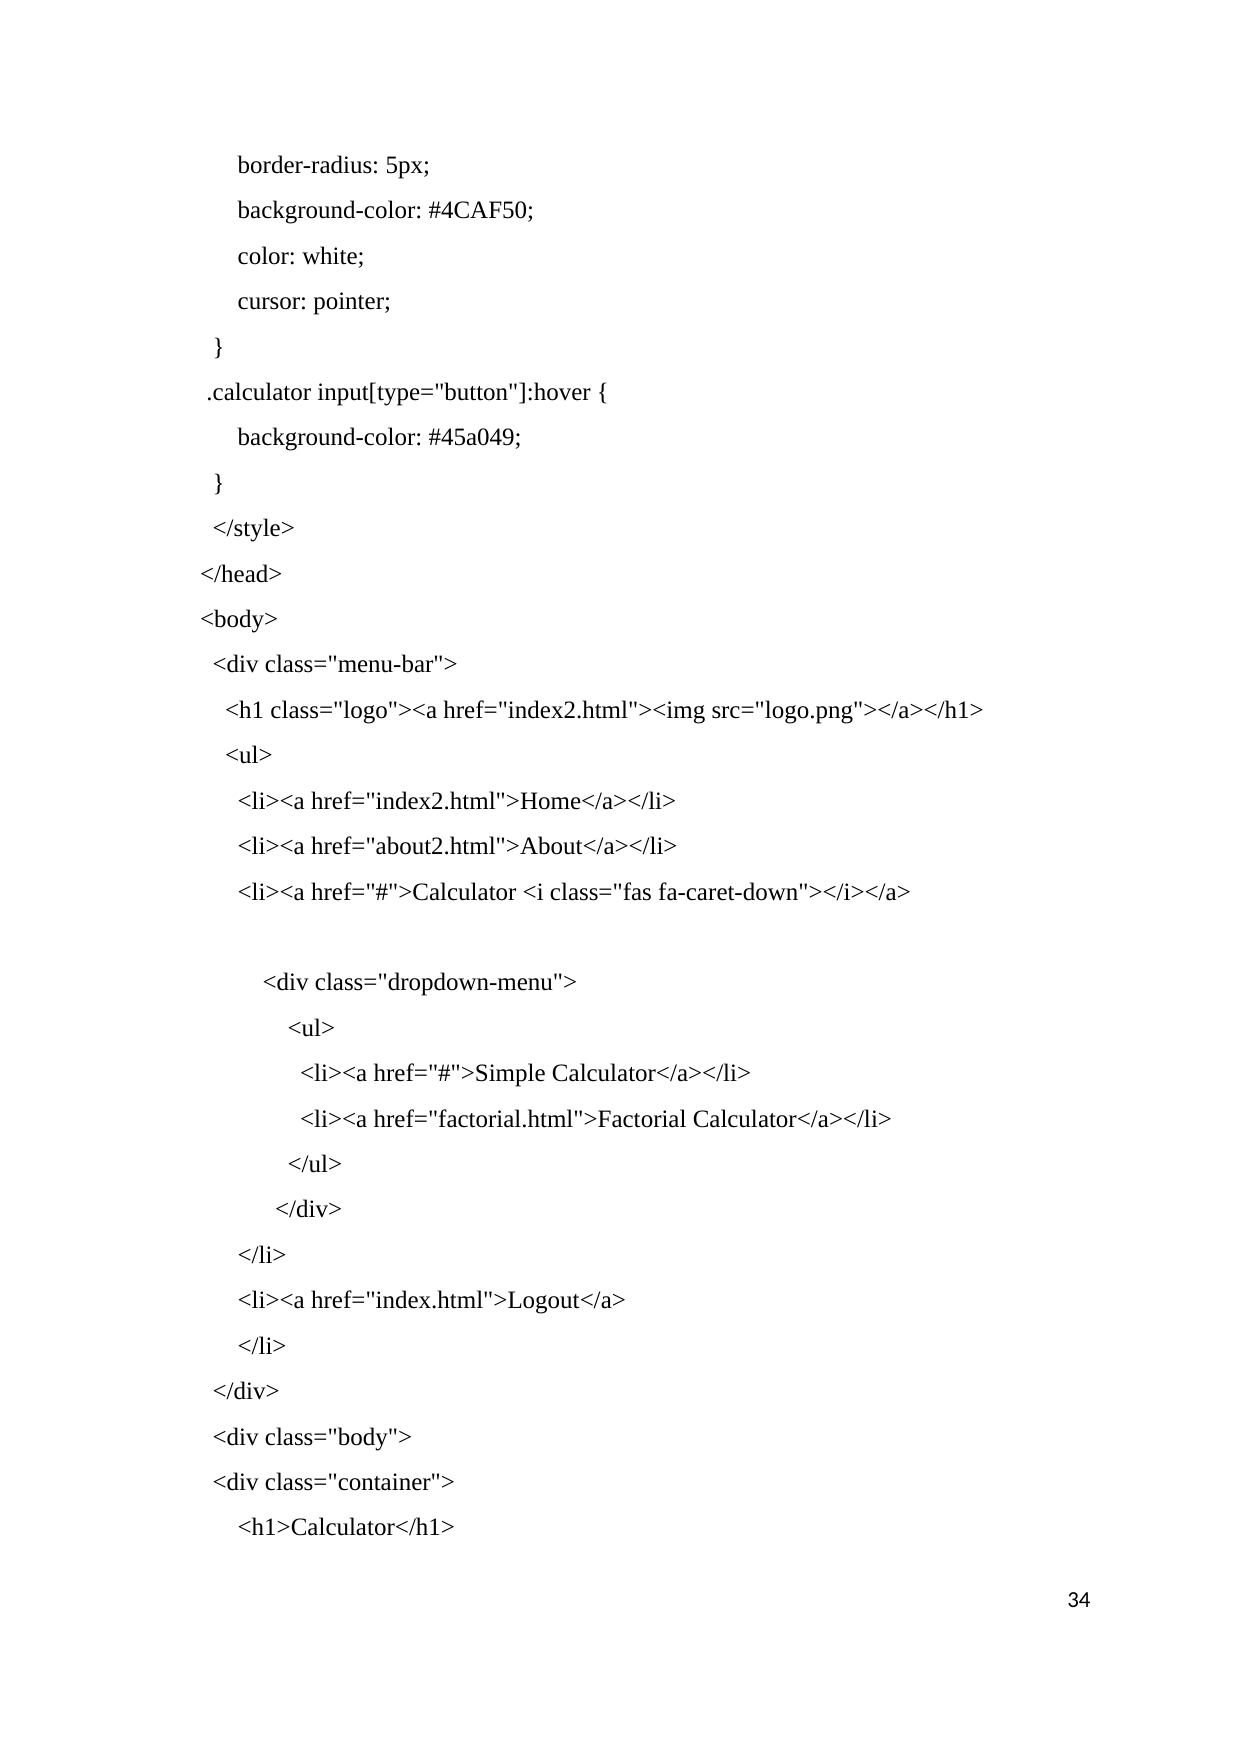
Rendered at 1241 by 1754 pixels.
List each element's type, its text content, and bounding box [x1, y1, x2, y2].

text } [187, 468, 1090, 497]
text <li><a href="#">Simple Calculator</a></li> [187, 1058, 1090, 1087]
text .calculator input[type="button"]:hover { [187, 377, 1090, 406]
text color: white; [187, 241, 1090, 269]
text <li><a href="about2.html">About</a></li> [187, 831, 1090, 860]
text <div class="menu-bar"> [187, 649, 1090, 678]
text <ul> [187, 740, 1090, 769]
text <body> [187, 604, 1090, 633]
text border-radius: 5px; [187, 150, 1090, 179]
text cursor: pointer; [187, 286, 1090, 315]
text <li><a href="index.html">Logout</a> [187, 1285, 1090, 1314]
text <h1>Calculator</h1> [187, 1512, 1090, 1541]
text <li><a href="#">Calculator <i class="fas fa-caret-down"></i></a> [187, 877, 1090, 905]
text </li> [187, 1331, 1090, 1359]
text </li> [187, 1240, 1090, 1269]
text } [187, 332, 1090, 360]
text <li><a href="index2.html">Home</a></li> [187, 786, 1090, 814]
text background-color: #45a049; [187, 422, 1090, 451]
text <li><a href="factorial.html">Factorial Calculator</a></li> [187, 1104, 1090, 1132]
text </head> [187, 559, 1090, 587]
text background-color: #4CAF50; [187, 195, 1090, 224]
text <div class="container"> [187, 1467, 1090, 1496]
text <ul> [187, 1013, 1090, 1042]
text <div class="dropdown-menu"> [187, 967, 1090, 996]
text </ul> [187, 1149, 1090, 1178]
text <h1 class="logo"><a href="index2.html"><img src="logo.png"></a></h1> [187, 695, 1090, 724]
text </div> [187, 1376, 1090, 1405]
text <div class="body"> [187, 1422, 1090, 1450]
text </div> [187, 1194, 1090, 1223]
text </style> [187, 513, 1090, 542]
